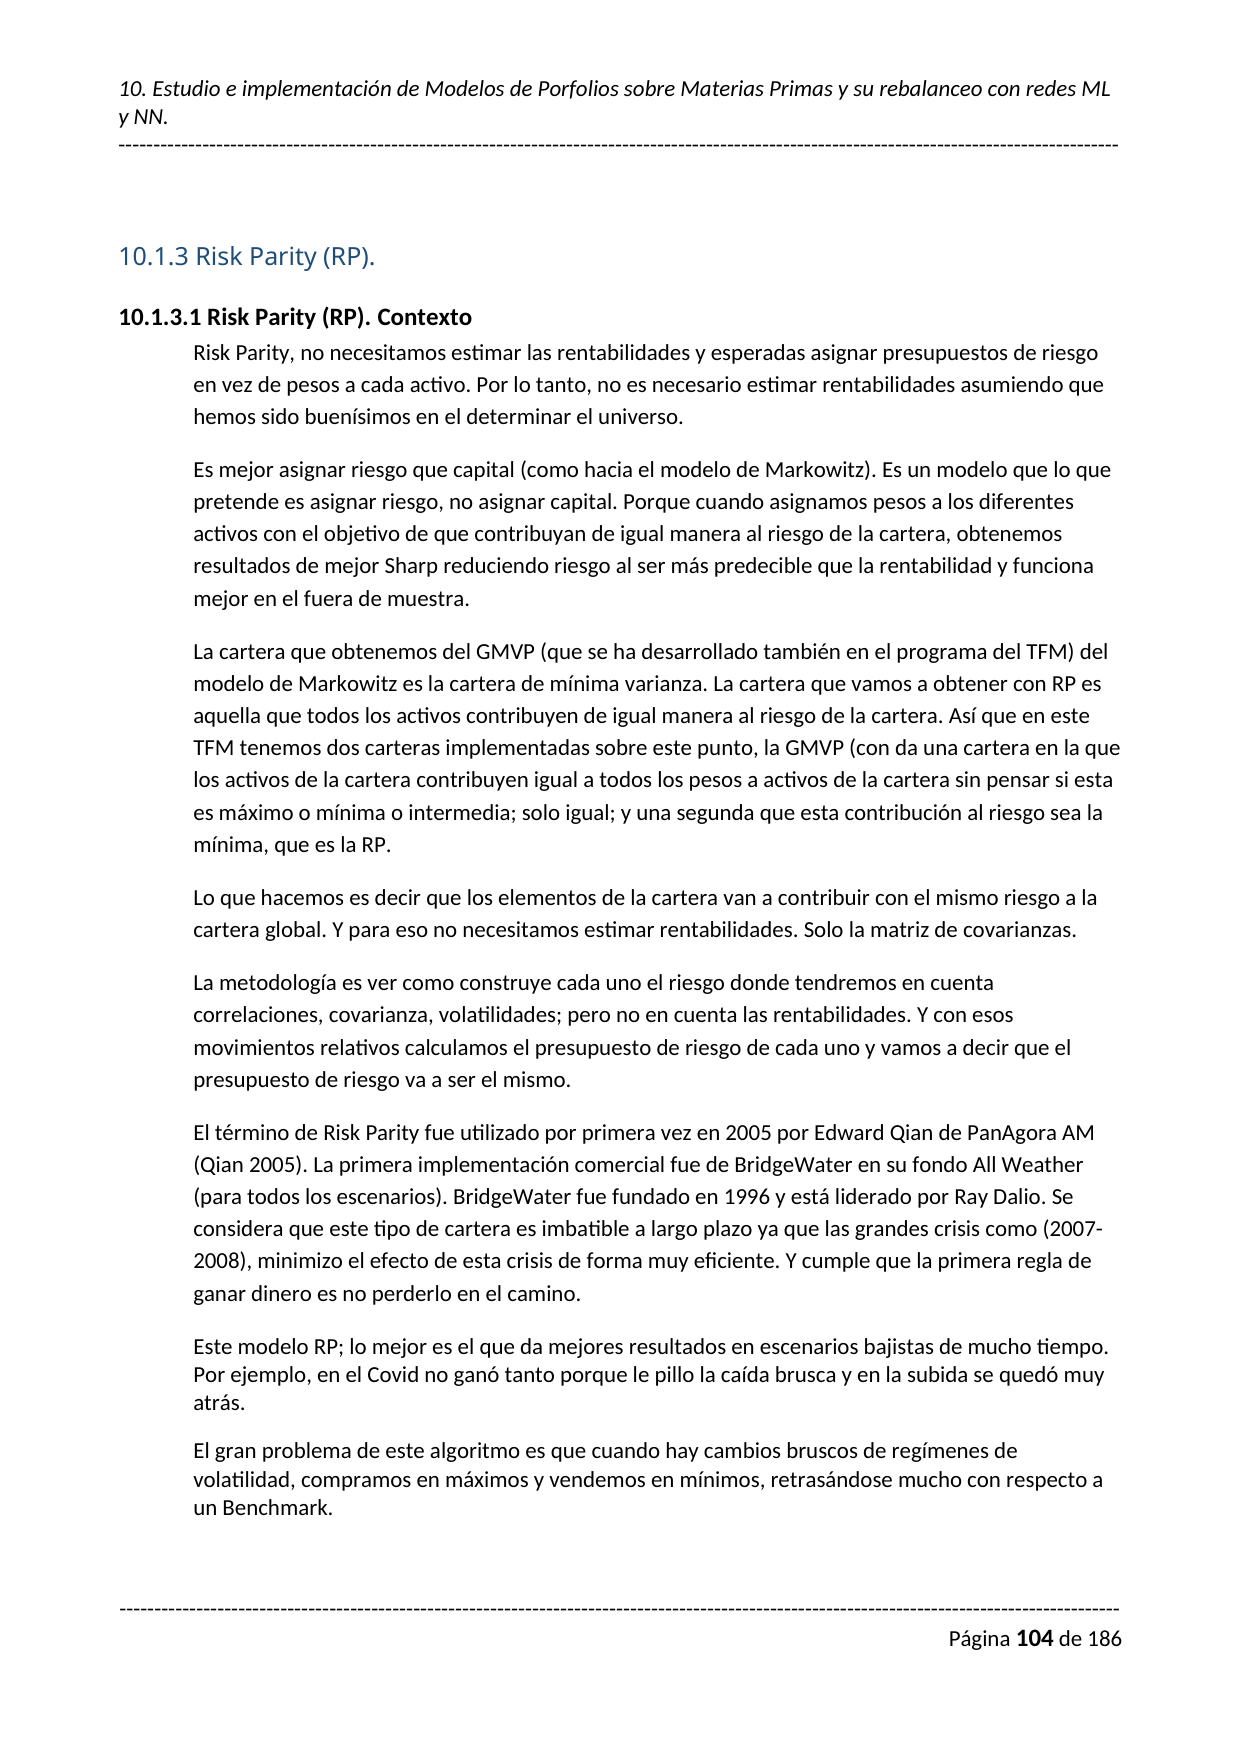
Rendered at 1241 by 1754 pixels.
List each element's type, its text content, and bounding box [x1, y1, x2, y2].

text Este modelo RP; lo mejor es el que da mejores resultados en escenarios bajistas de mucho tiempo. Por ejemplo, en el Covid no ganó tanto porque le pillo la caída brusca y en la subida se quedó muy atrás. [193, 1332, 1122, 1416]
text La metodología es ver como construye cada uno el riesgo donde tendremos en cuenta correlaciones, covarianza, volatilidades; pero no en cuenta las rentabilidades. Y con esos movimientos relativos calculamos el presupuesto de riesgo de cada uno y vamos a decir que el presupuesto de riesgo va a ser el mismo. [193, 968, 1122, 1093]
text Risk Parity, no necesitamos estimar las rentabilidades y esperadas asignar presupuestos de riesgo en vez de pesos a cada activo. Por lo tanto, no es necesario estimar rentabilidades asumiendo que hemos sido buenísimos en el determinar el universo. [193, 338, 1122, 430]
text Lo que hacemos es decir que los elementos de la cartera van a contribuir con el mismo riesgo a la cartera global. Y para eso no necesitamos estimar rentabilidades. Solo la matriz de covarianzas. [193, 883, 1122, 943]
text El gran problema de este algoritmo es que cuando hay cambios bruscos de regímenes de volatilidad, compramos en máximos y vendemos en mínimos, retrasándose mucho con respecto a un Benchmark. [193, 1437, 1122, 1521]
subtitle 10.1.3 Risk Parity (RP). [118, 239, 1122, 273]
text La cartera que obtenemos del GMVP (que se ha desarrollado también en el programa del TFM) del modelo de Markowitz es la cartera de mínima varianza. La cartera que vamos a obtener con RP es aquella que todos los activos contribuyen de igual manera al riesgo de la cartera. Así que en este TFM tenemos dos carteras implementadas sobre este punto, la GMVP (con da una cartera en la que los activos de la cartera contribuyen igual a todos los pesos a activos de la cartera sin pensar si esta es máximo o mínima o intermedia; solo igual; y una segunda que esta contribución al riesgo sea la mínima, que es la RP. [193, 637, 1122, 858]
text El término de Risk Parity fue utilizado por primera vez en 2005 por Edward Qian de PanAgora AM (Qian 2005). La primera implementación comercial fue de BridgeWater en su fondo All Weather (para todos los escenarios). BridgeWater fue fundado en 1996 y está liderado por Ray Dalio. Se considera que este tipo de cartera es imbatible a largo plazo ya que las grandes crisis como (2007-2008), minimizo el efecto de esta crisis de forma muy eficiente. Y cumple que la primera regla de ganar dinero es no perderlo en el camino. [193, 1118, 1122, 1307]
text Es mejor asignar riesgo que capital (como hacia el modelo de Markowitz). Es un modelo que lo que pretende es asignar riesgo, no asignar capital. Porque cuando asignamos pesos a los diferentes activos con el objetivo de que contribuyan de igual manera al riesgo de la cartera, obtenemos resultados de mejor Sharp reduciendo riesgo al ser más predecible que la rentabilidad y funciona mejor en el fuera de muestra. [193, 455, 1122, 612]
subtitle 10.1.3.1 Risk Parity (RP). Contexto [118, 301, 1122, 331]
